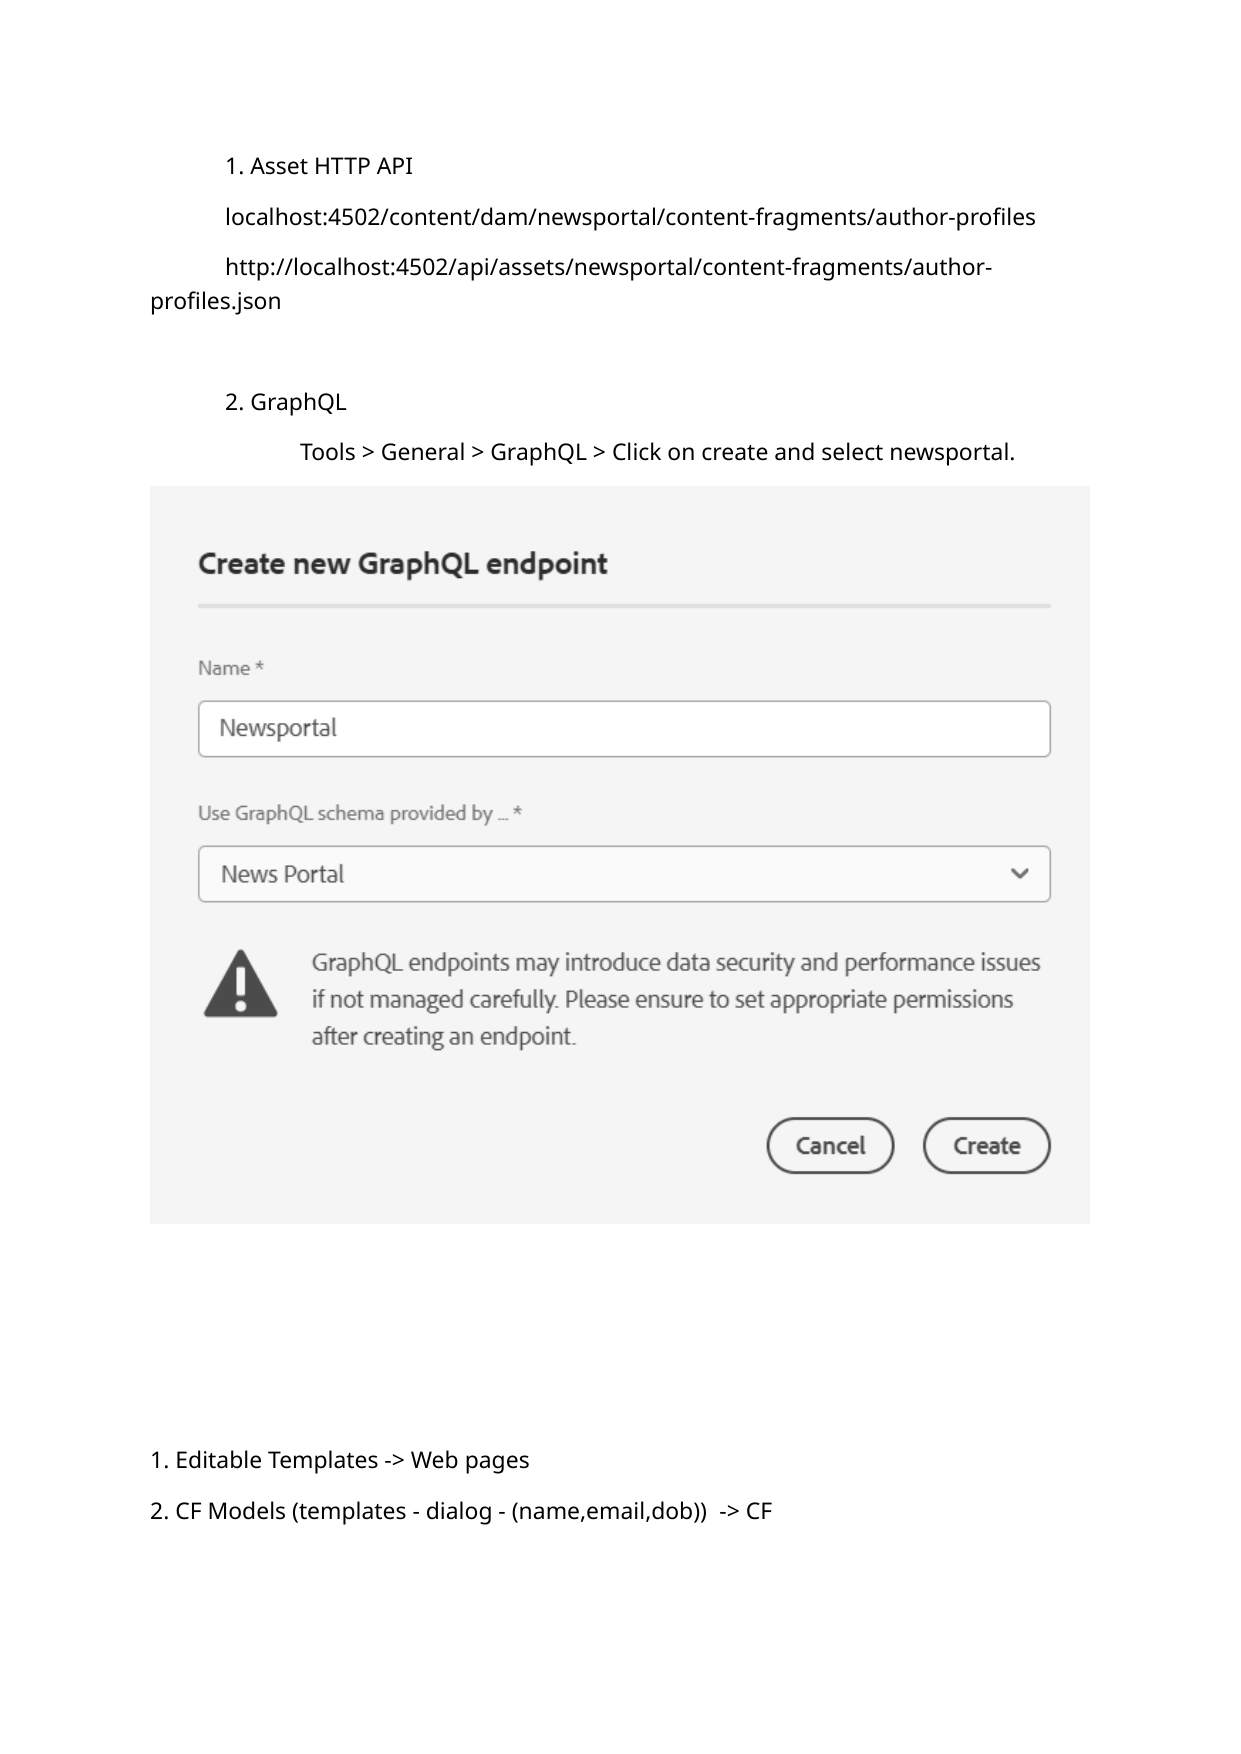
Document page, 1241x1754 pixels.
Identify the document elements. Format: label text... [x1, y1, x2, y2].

text 2. CF Models (templates - dialog - (name,email,dob)) -> CF [150, 1494, 1090, 1526]
text 2. GraphQL [150, 385, 1090, 417]
text Tools > General > GraphQL > Click on create and select newsportal. [150, 436, 1090, 467]
text 1. Asset HTTP API [150, 150, 1090, 181]
text http://localhost:4502/api/assets/newsportal/content-fragments/author-profiles.json [150, 251, 1090, 316]
picture [150, 486, 1091, 1224]
text 1. Editable Templates -> Web pages [150, 1444, 1090, 1475]
text localhost:4502/content/dam/newsportal/content-fragments/author-profiles [150, 200, 1090, 232]
